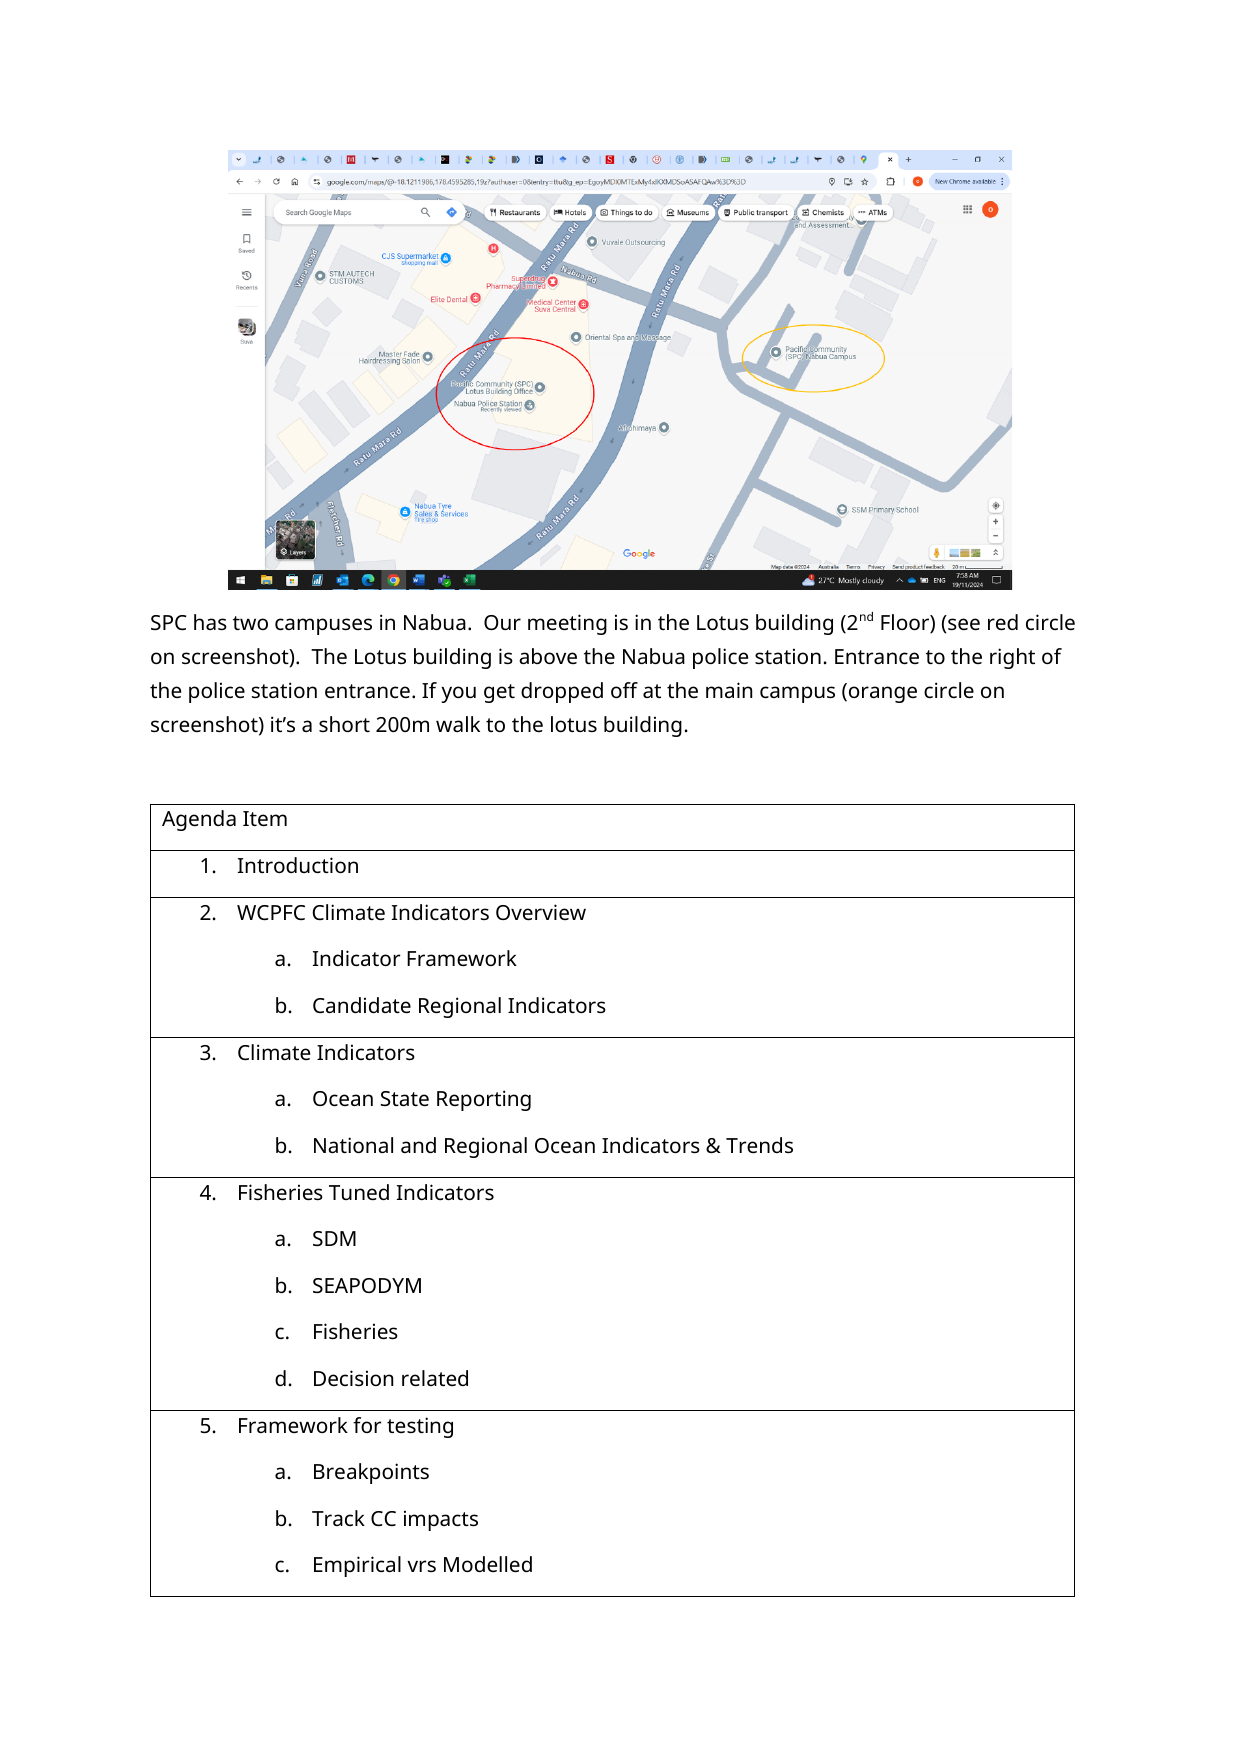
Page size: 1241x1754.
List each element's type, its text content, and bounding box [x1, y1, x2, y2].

picture [228, 150, 1013, 590]
text SPC has two campuses in Nabua. Our meeting is in the Lotus building (2nd Floor) (see red circle on screenshot). The Lotus building is above the Nabua police station. Entrance to the right of the police station entrance. If you get dropped off at the main campus (orange circle on screenshot) it’s a short 200m walk to the lotus building. [150, 608, 1090, 739]
table_header Agenda Item [151, 805, 1074, 850]
table_cell Fisheries Tuned Indicators SDM SEAPODYM Fisheries Decision related [151, 1178, 1074, 1410]
table_cell WCPFC Climate Indicators Overview Indicator Framework Candidate Regional Indicators [151, 898, 1074, 1037]
table_cell Framework for testing Breakpoints Track CC impacts Empirical vrs Modelled [151, 1411, 1074, 1596]
table_cell Introduction [151, 851, 1074, 897]
table_cell Climate Indicators Ocean State Reporting National and Regional Ocean Indicators & Trends [151, 1038, 1074, 1177]
